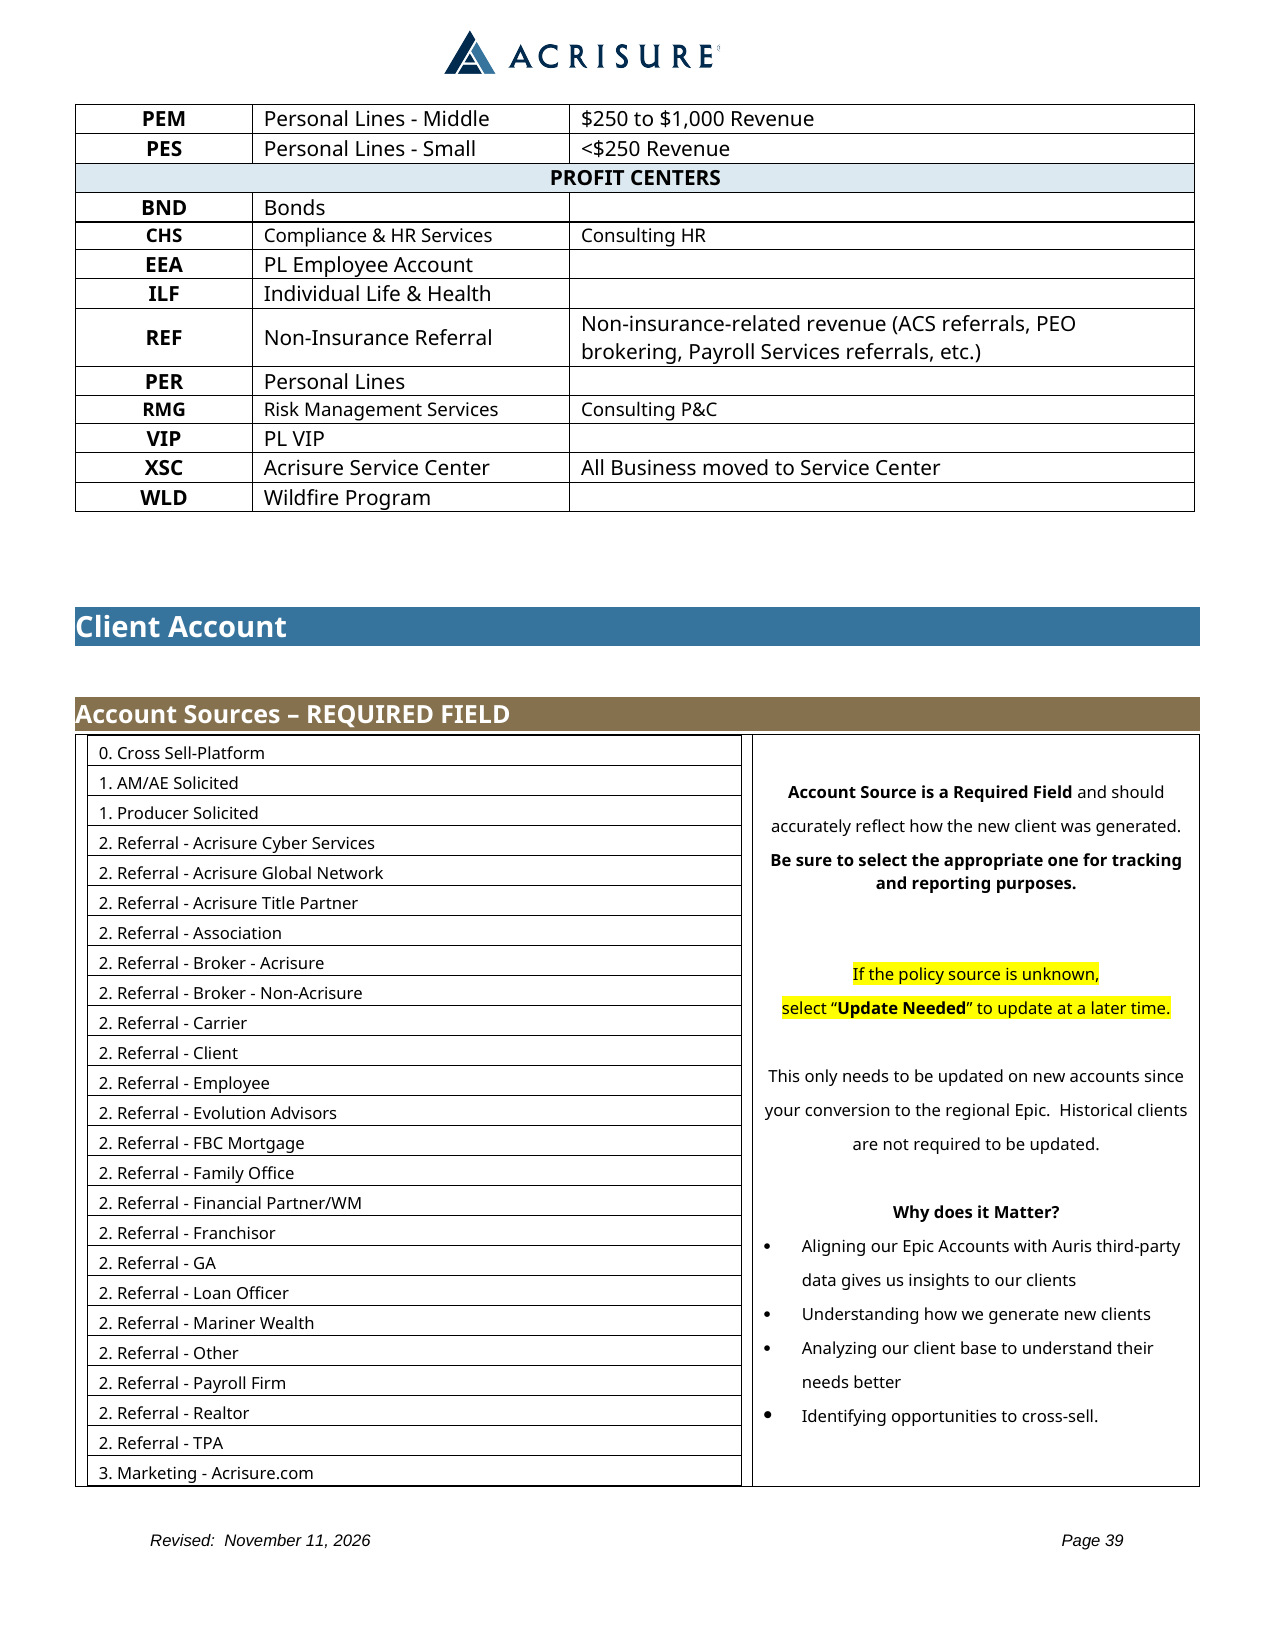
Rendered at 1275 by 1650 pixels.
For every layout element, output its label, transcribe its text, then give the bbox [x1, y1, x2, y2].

table_header [88, 1216, 741, 1245]
table_cell Consulting HR [570, 223, 1194, 249]
table_cell Non-Insurance Referral [253, 309, 569, 366]
table_cell [570, 367, 1194, 395]
table_cell PES [76, 134, 252, 162]
subtitle Client Account [75, 607, 1200, 646]
table_cell All Business moved to Service Center [570, 453, 1194, 482]
table_cell Wildfire Program [253, 483, 569, 511]
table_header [753, 735, 1199, 1486]
picture [442, 23, 721, 80]
table_cell PL VIP [253, 424, 569, 452]
table_cell Compliance & HR Services [253, 223, 569, 249]
table_header [88, 1306, 741, 1335]
table_header [88, 916, 741, 945]
table_header [88, 826, 741, 855]
table_cell RMG [76, 396, 252, 423]
table_header [88, 1156, 741, 1185]
table_cell <$250 Revenue [570, 134, 1194, 162]
table_cell PEM [76, 105, 252, 133]
table_cell PER [76, 367, 252, 395]
table_header [88, 1396, 741, 1425]
table_header [88, 1096, 741, 1125]
table_cell $250 to $1,000 Revenue [570, 105, 1194, 133]
table_header [88, 1066, 741, 1095]
table_cell Non-insurance-related revenue (ACS referrals, PEO brokering, Payroll Services referrals, etc.) [570, 309, 1194, 366]
table_cell EEA [76, 250, 252, 278]
table_cell Acrisure Service Center [253, 453, 569, 482]
table_cell Personal Lines - Middle [253, 105, 569, 133]
table_header [88, 1036, 741, 1065]
table_cell Bonds [253, 193, 569, 221]
table_header [88, 1126, 741, 1155]
table_header [88, 1426, 741, 1455]
table_header [88, 766, 741, 795]
table_cell CHS [76, 223, 252, 249]
table_header [88, 736, 741, 765]
table_header [88, 1246, 741, 1275]
table_cell PROFIT CENTERS [76, 164, 1194, 192]
table_header [88, 1456, 741, 1485]
table_cell ILF [76, 279, 252, 308]
table_cell [570, 250, 1194, 278]
table_header [88, 946, 741, 975]
table_header [742, 735, 752, 1486]
table_cell PL Employee Account [253, 250, 569, 278]
table_header [88, 886, 741, 915]
table_header [88, 976, 741, 1005]
table_header [88, 1006, 741, 1035]
table_cell [570, 193, 1194, 221]
table_cell XSC [76, 453, 252, 482]
table_cell Personal Lines - Small [253, 134, 569, 162]
table_header [88, 1186, 741, 1215]
table_cell [570, 279, 1194, 308]
table_cell [570, 483, 1194, 511]
table_cell [570, 424, 1194, 452]
table_cell Personal Lines [253, 367, 569, 395]
table_cell REF [76, 309, 252, 366]
table_cell WLD [76, 483, 252, 511]
table_header [88, 1366, 741, 1395]
table_header [88, 856, 741, 885]
table_cell Individual Life & Health [253, 279, 569, 308]
table_cell Risk Management Services [253, 396, 569, 423]
table_header [88, 1276, 741, 1305]
subtitle Account Sources – REQUIRED FIELD [75, 697, 1200, 731]
table_cell VIP [76, 424, 252, 452]
table_header [76, 735, 87, 1486]
table_header [88, 1336, 741, 1365]
table_header [88, 796, 741, 825]
table_cell BND [76, 193, 252, 221]
table_cell Consulting P&C [570, 396, 1194, 423]
